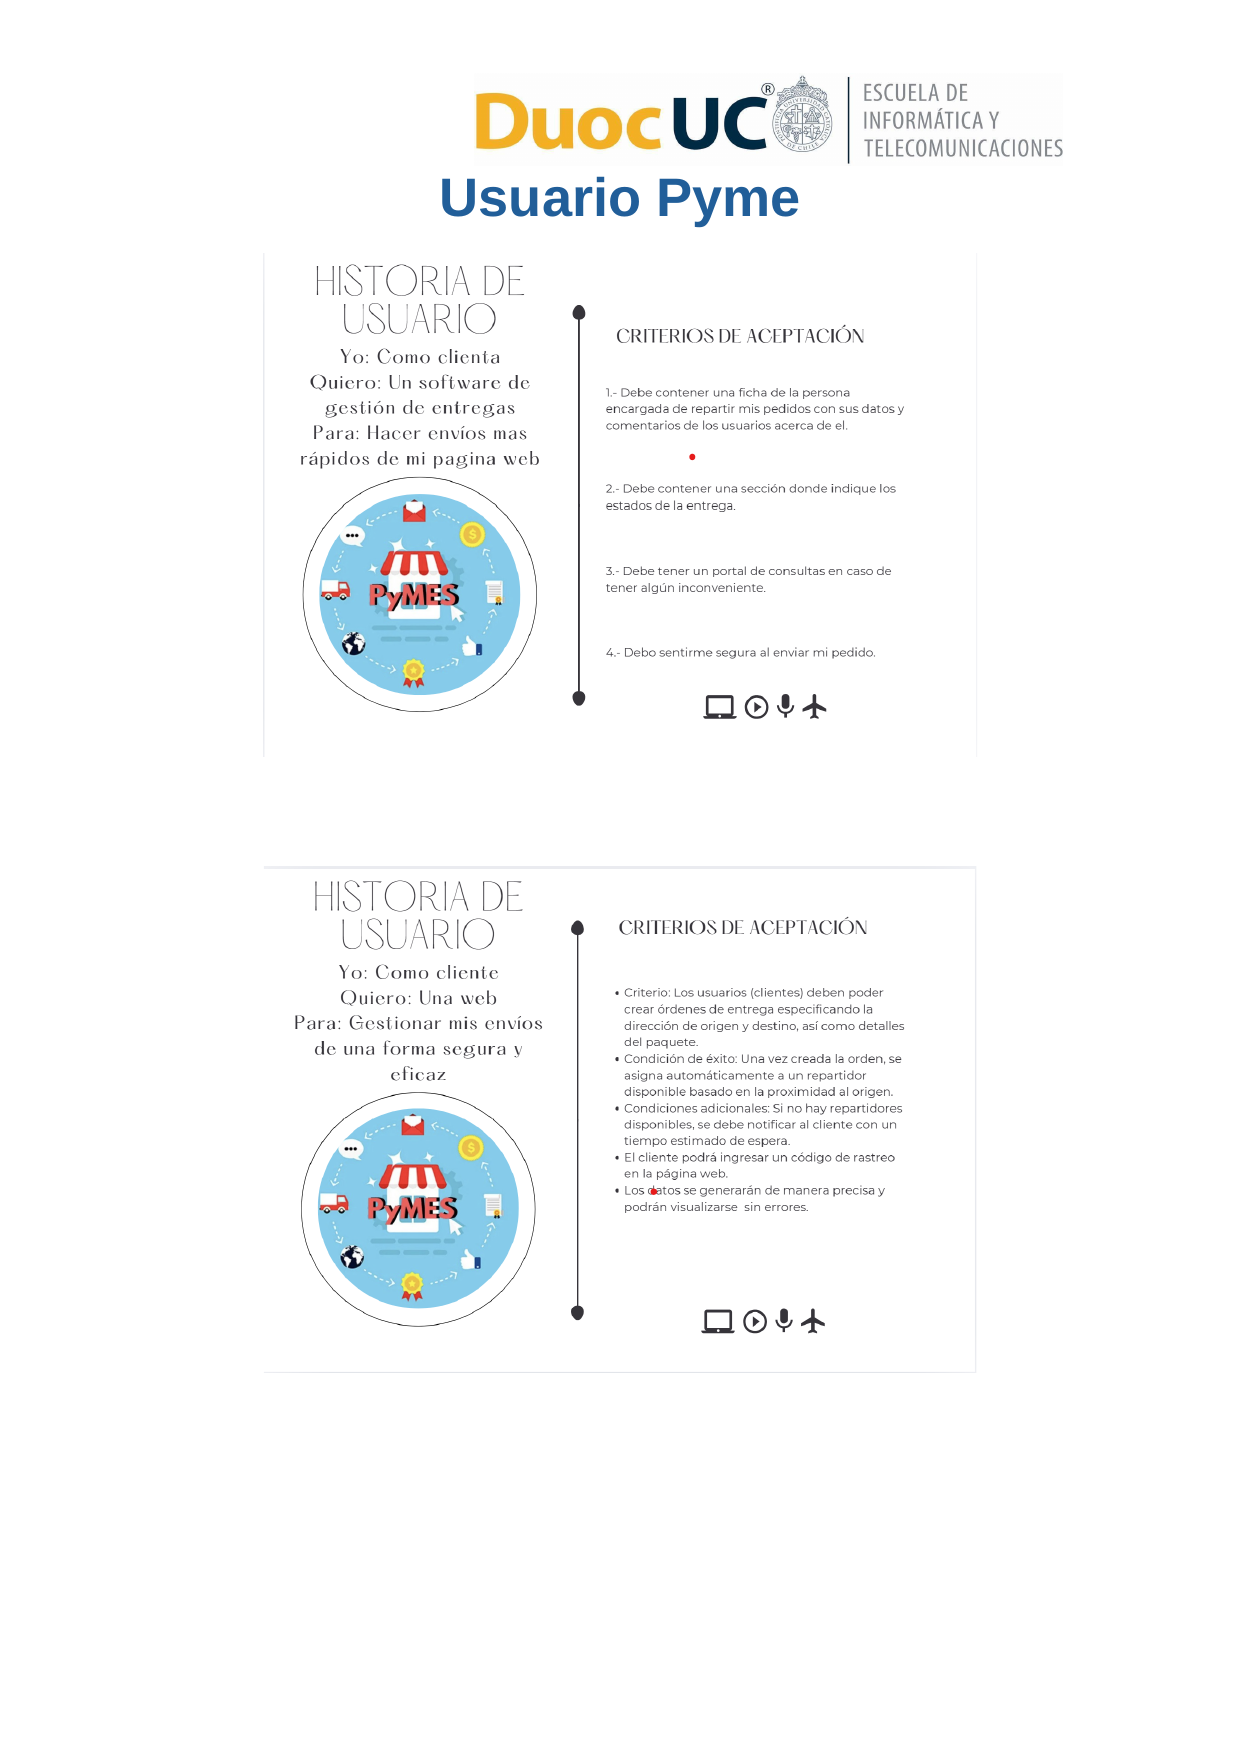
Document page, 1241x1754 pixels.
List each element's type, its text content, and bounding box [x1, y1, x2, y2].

picture [263, 866, 977, 1373]
picture [474, 73, 1064, 166]
picture [263, 253, 978, 757]
text Usuario Pyme [177, 165, 1063, 228]
